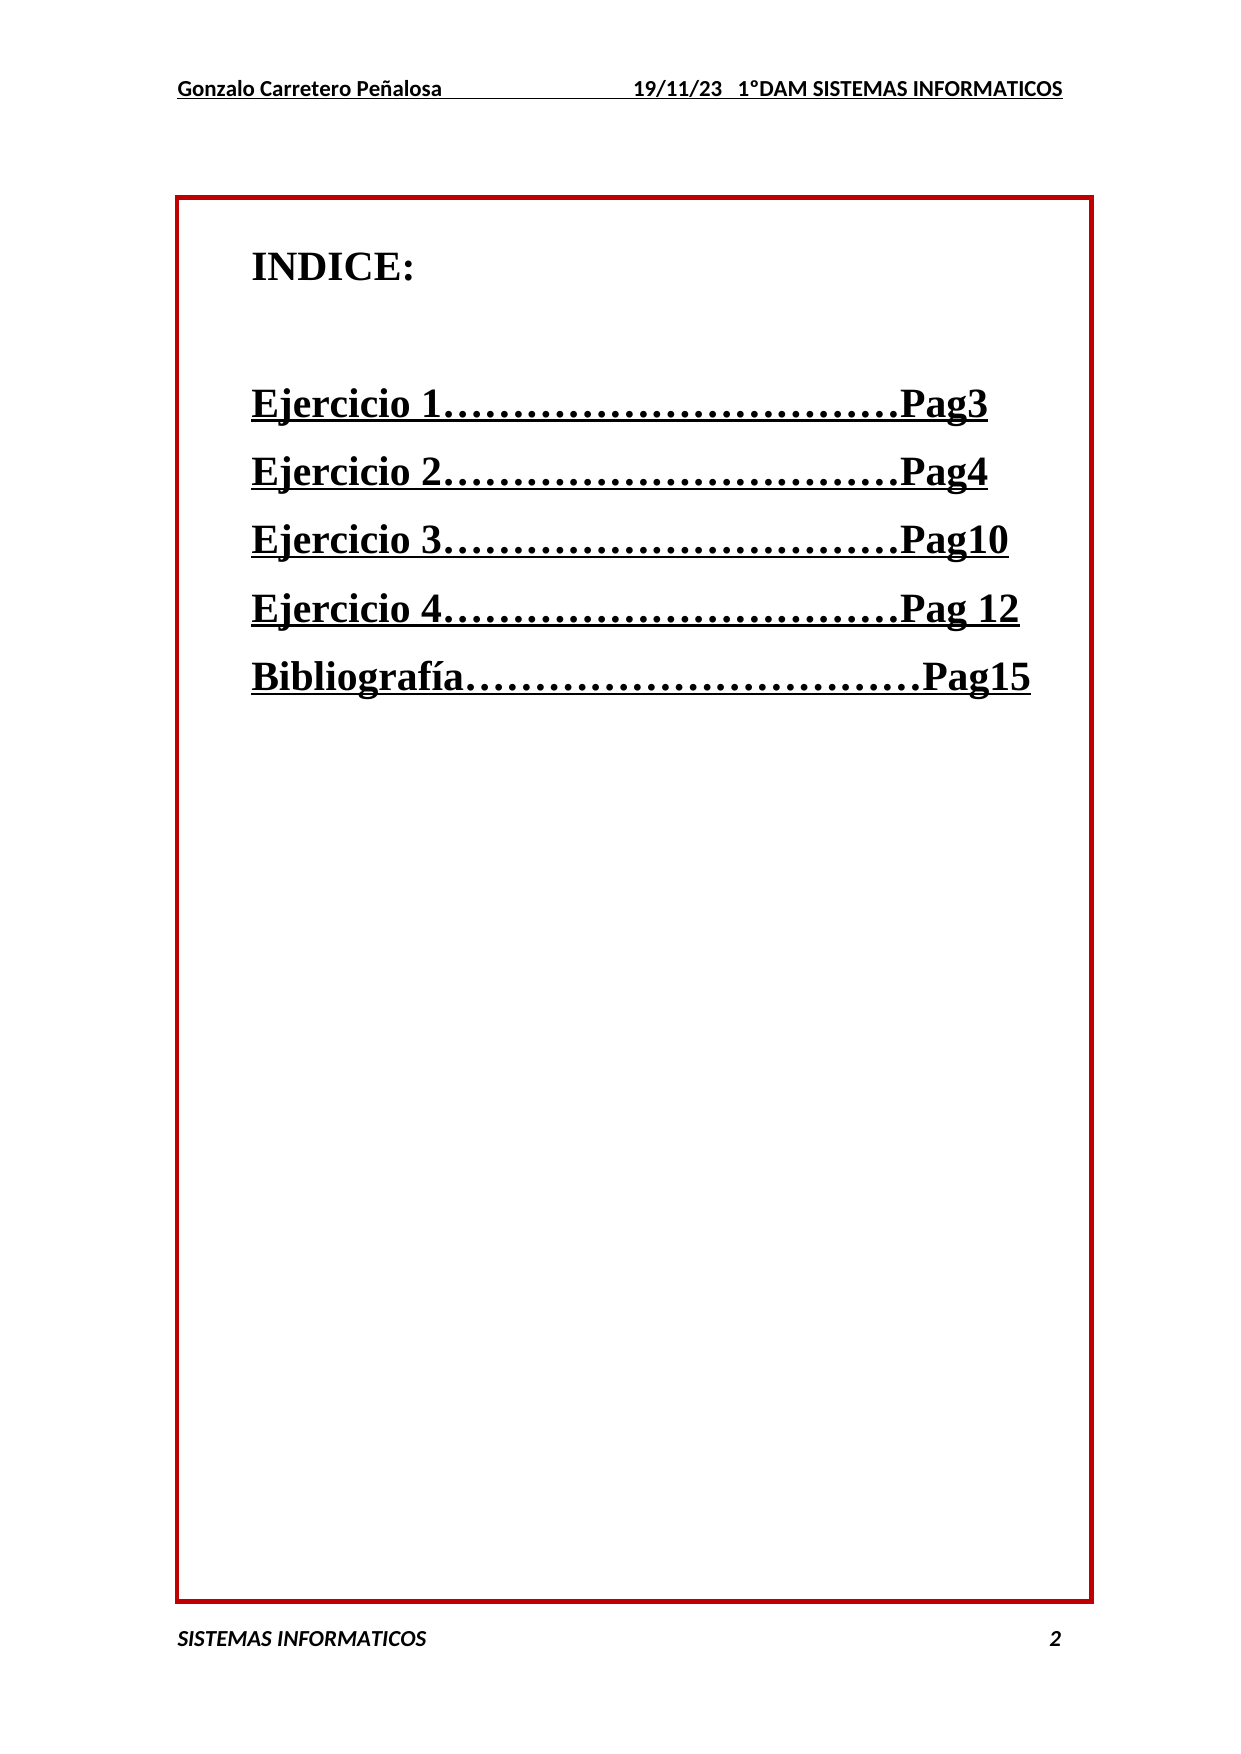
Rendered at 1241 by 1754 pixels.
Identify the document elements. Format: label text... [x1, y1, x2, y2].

text Ejercicio 2……………………………Pag4 [179, 446, 1063, 494]
text Bibliografía……………………………Pag15 [179, 651, 1063, 699]
text Ejercicio 4……………………………Pag 12 [179, 583, 1063, 631]
text Ejercicio 1……………………………Pag3 [179, 378, 1063, 426]
text INDICE: [179, 241, 1063, 289]
text Ejercicio 3……………………………Pag10 [179, 515, 1063, 563]
